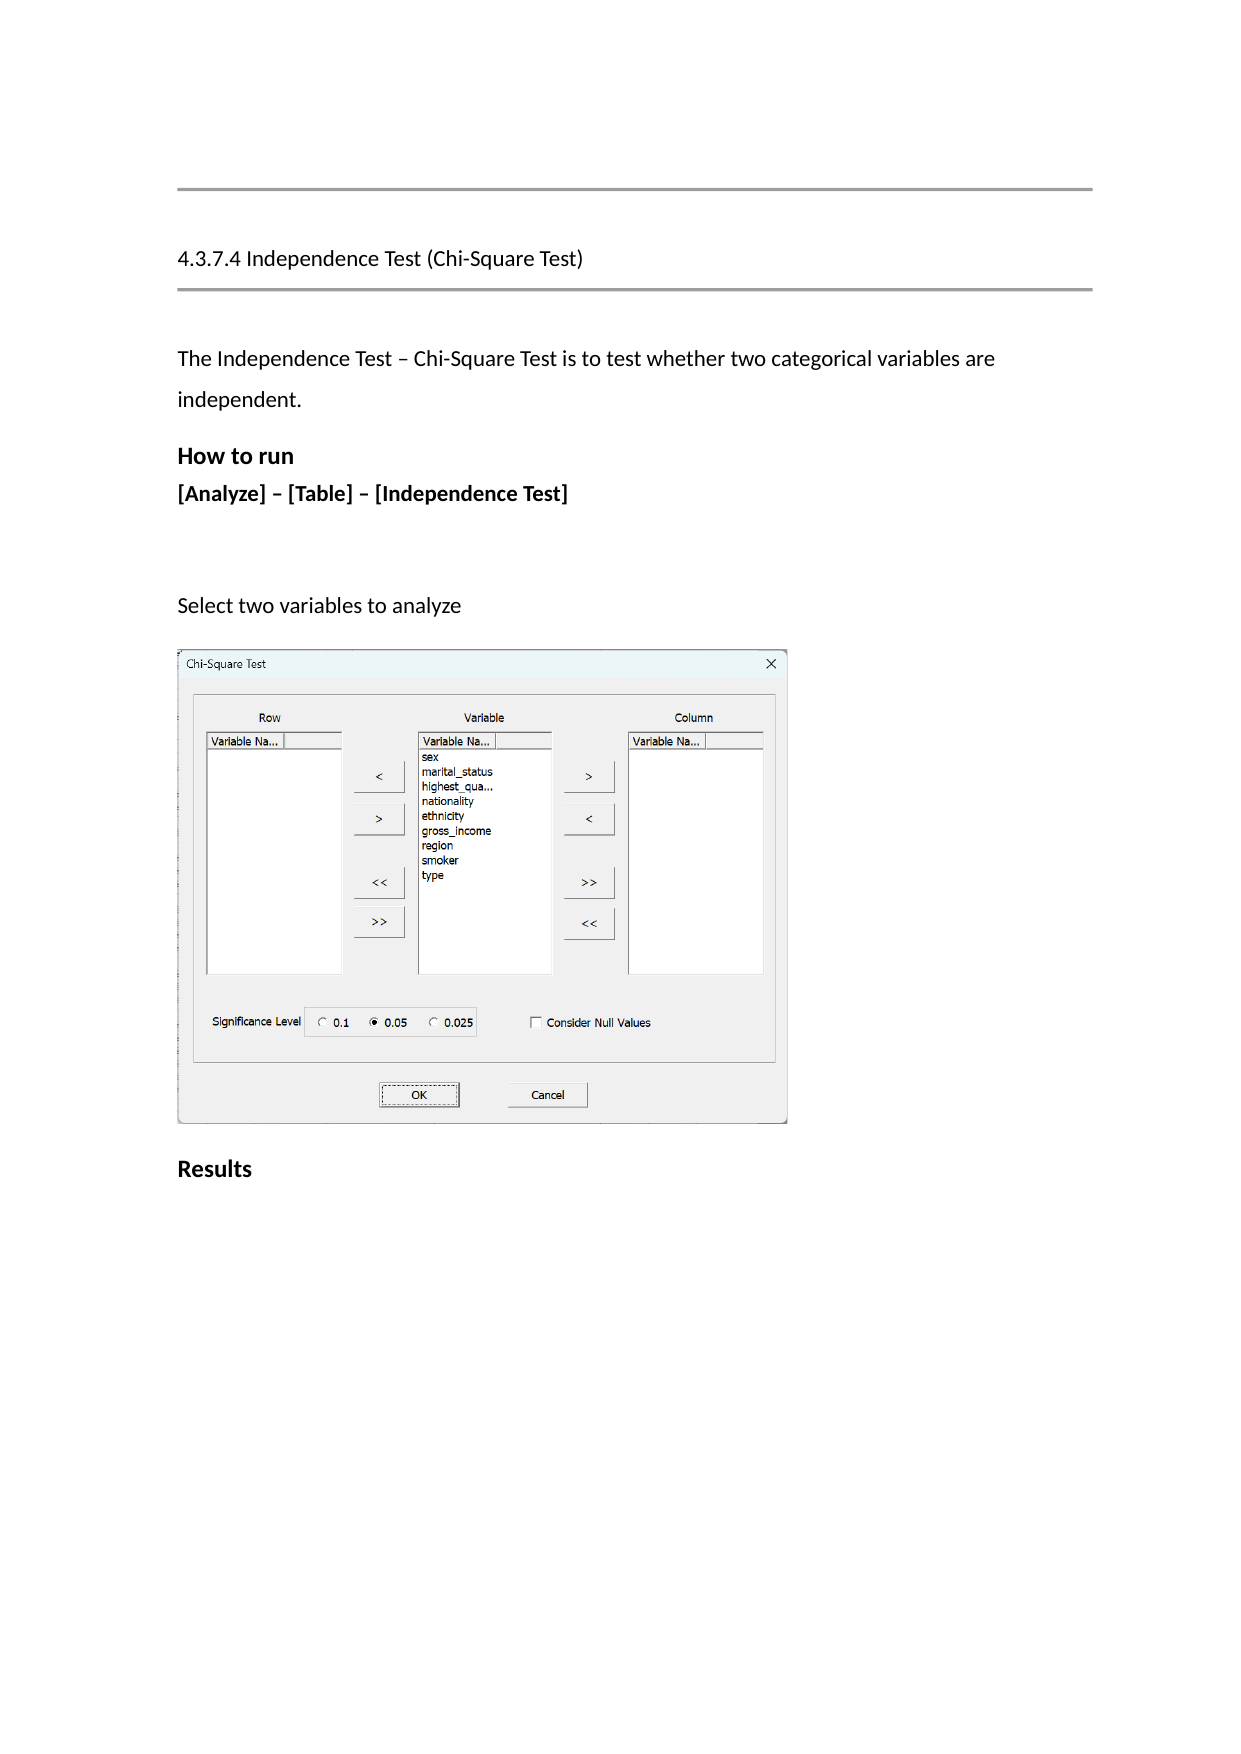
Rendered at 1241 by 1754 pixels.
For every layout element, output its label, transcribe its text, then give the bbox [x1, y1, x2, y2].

text Results [177, 1149, 1092, 1187]
subtitle 4.3.7.4 Independence Test (Chi-Square Test) [177, 239, 1092, 277]
text How to run [177, 437, 1092, 474]
text The Independence Test – Chi-Square Test is to test whether two categorical variables are independent. [177, 340, 1092, 418]
text [Analyze] – [Table] – [Independence Test] [177, 474, 1092, 512]
picture [177, 649, 788, 1124]
text Select two variables to analyze [177, 587, 1092, 624]
